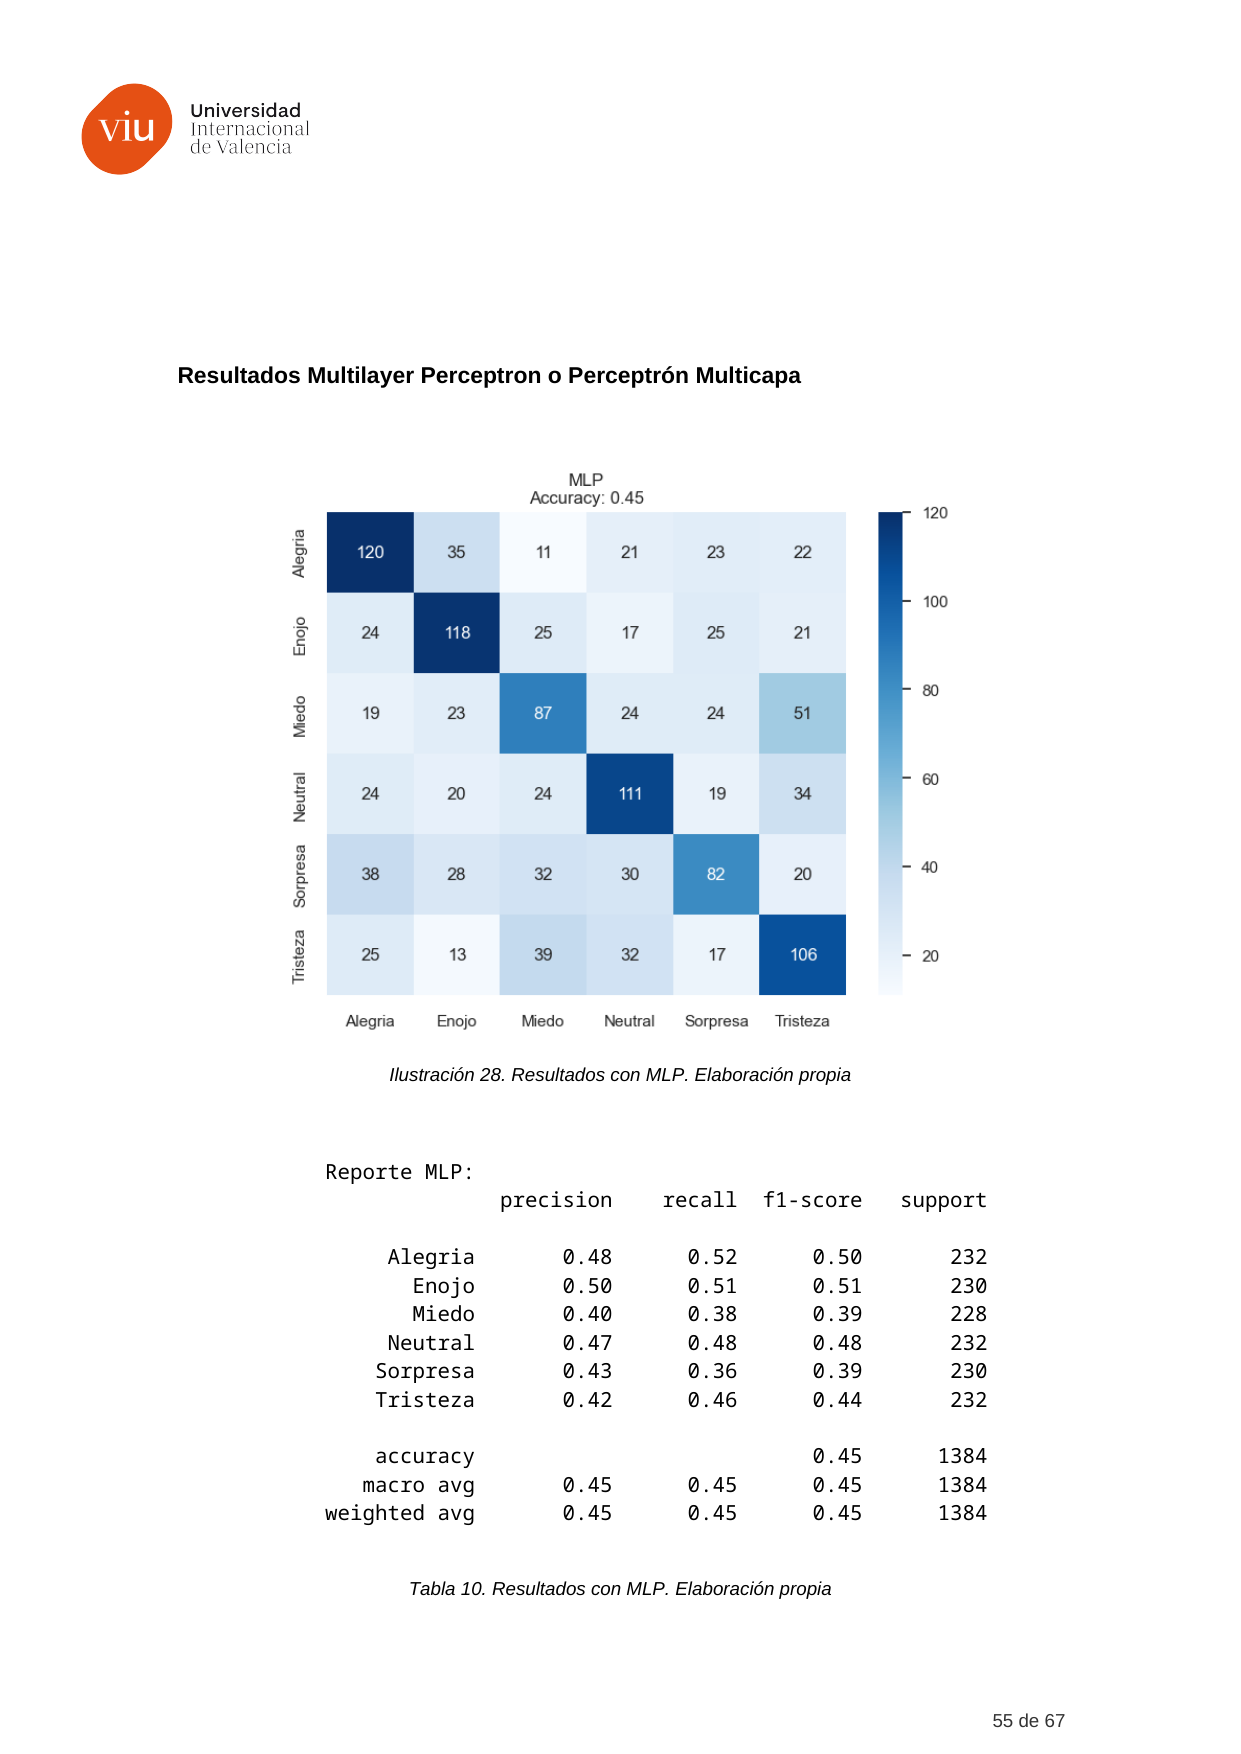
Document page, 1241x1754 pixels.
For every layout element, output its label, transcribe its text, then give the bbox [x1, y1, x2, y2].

text Ilustración 28. Resultados con MLP. Elaboración propia [177, 1064, 1063, 1085]
text Sorpresa 0.43 0.36 0.39 230 [325, 1356, 1063, 1385]
picture [283, 463, 958, 1039]
text macro avg 0.45 0.45 0.45 1384 [325, 1470, 1063, 1498]
text Resultados Multilayer Perceptron o Perceptrón Multicapa [177, 362, 1063, 388]
text accuracy 0.45 1384 [325, 1442, 1063, 1470]
text precision recall f1-score support [325, 1186, 1063, 1214]
text Tristeza 0.42 0.46 0.44 232 [325, 1385, 1063, 1413]
text weighted avg 0.45 0.45 0.45 1384 [325, 1498, 1063, 1527]
picture [60, 62, 330, 197]
text Neutral 0.47 0.48 0.48 232 [325, 1328, 1063, 1356]
text Reporte MLP: [325, 1157, 1063, 1186]
text Tabla 10. Resultados con MLP. Elaboración propia [177, 1578, 1063, 1599]
text Alegria 0.48 0.52 0.50 232 [325, 1242, 1063, 1271]
text Enojo 0.50 0.51 0.51 230 [325, 1271, 1063, 1299]
text Miedo 0.40 0.38 0.39 228 [325, 1299, 1063, 1328]
